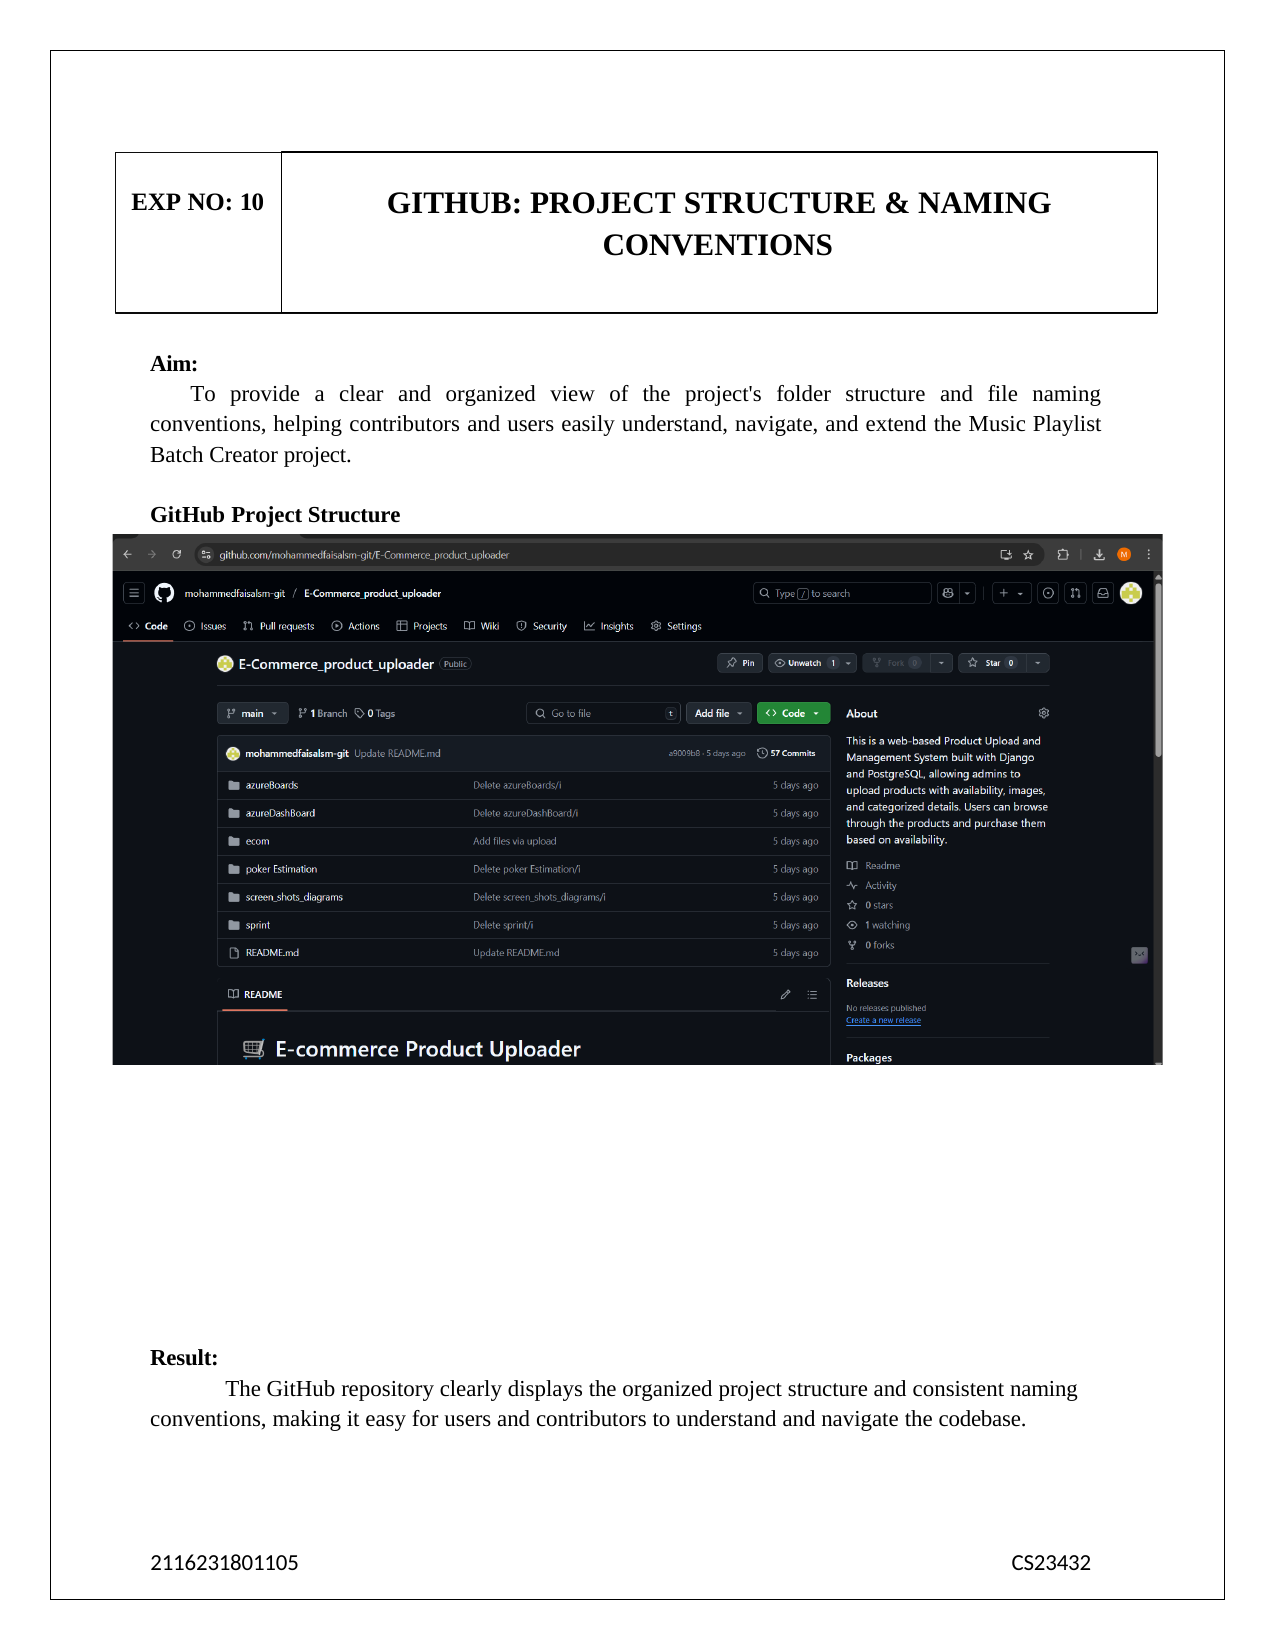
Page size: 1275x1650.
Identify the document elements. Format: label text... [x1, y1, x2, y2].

text The GitHub repository clearly displays the organized project structure and consistent naming [225, 1374, 1162, 1401]
text conventions, making it easy for users and contributors to understand and navigate the codebase. [150, 1405, 1162, 1431]
picture [112, 534, 1163, 1065]
text Aim: [150, 350, 1162, 376]
text GitHub Project Structure [150, 501, 1162, 527]
text Result: [150, 1344, 1162, 1371]
text To provide a clear and organized view of the project's folder structure and file naming conventions, helping contributors and users easily understand, navigate, and extend the Music Playlist Batch Creator project. [150, 380, 1102, 467]
